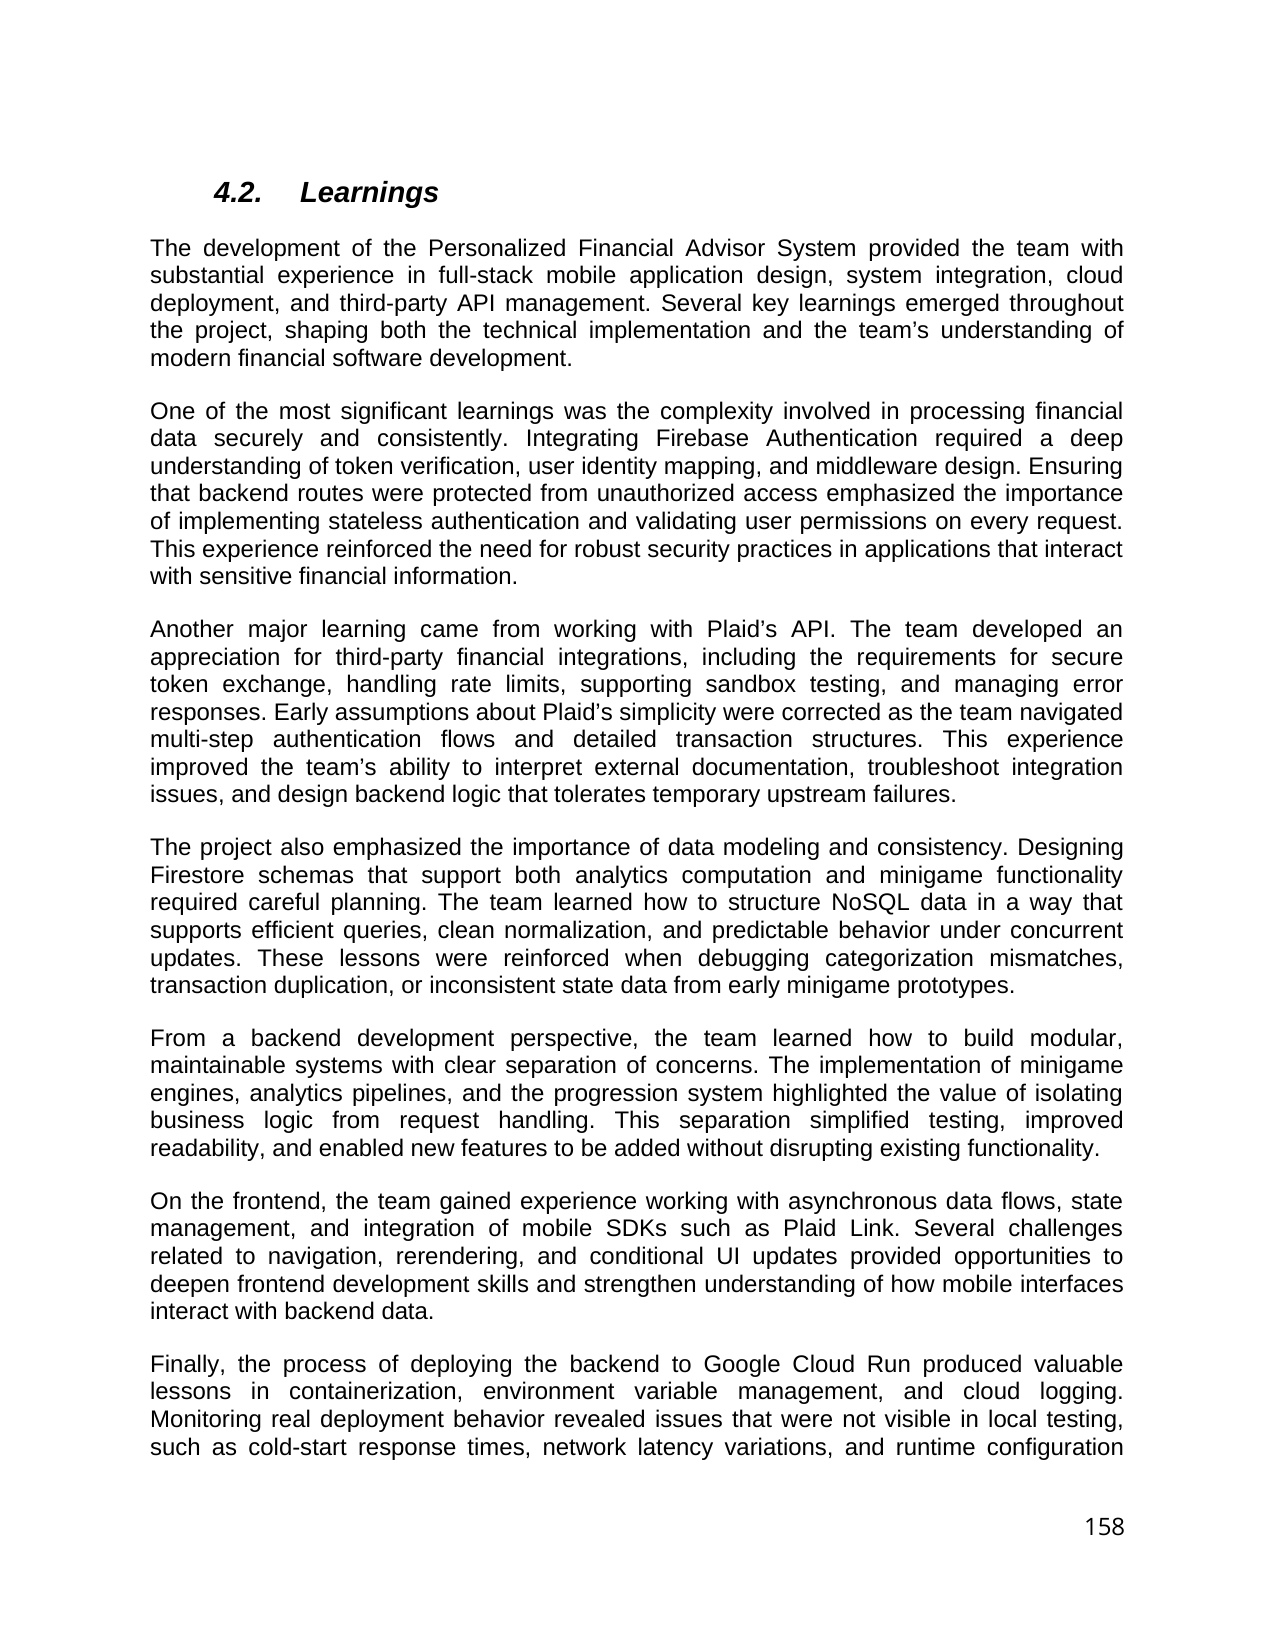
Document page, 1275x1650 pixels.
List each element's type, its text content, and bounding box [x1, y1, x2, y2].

text The project also emphasized the importance of data modeling and consistency. Designing Firestore schemas that support both analytics computation and minigame functionality required careful planning. The team learned how to structure NoSQL data in a way that supports efficient queries, clean normalization, and predictable behavior under concurrent updates. These lessons were reinforced when debugging categorization mismatches, transaction duplication, or inconsistent state data from early minigame prototypes. [150, 833, 1125, 999]
text One of the most significant learnings was the complexity involved in processing financial data securely and consistently. Integrating Firebase Authentication required a deep understanding of token verification, user identity mapping, and middleware design. Ensuring that backend routes were protected from unauthorized access emphasized the importance of implementing stateless authentication and validating user permissions on every request. This experience reinforced the need for robust security practices in applications that interact with sensitive financial information. [150, 397, 1125, 590]
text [150, 1350, 1125, 1460]
text From a backend development perspective, the team learned how to build modular, maintainable systems with clear separation of concerns. The implementation of minigame engines, analytics pipelines, and the progression system highlighted the value of isolating business logic from request handling. This separation simplified testing, improved readability, and enabled new features to be added without disrupting existing functionality. [150, 1024, 1125, 1162]
subtitle Learnings [262, 175, 1125, 208]
text On the frontend, the team gained experience working with asynchronous data flows, state management, and integration of mobile SDKs such as Plaid Link. Several challenges related to navigation, rerendering, and conditional UI updates provided opportunities to deepen frontend development skills and strengthen understanding of how mobile interfaces interact with backend data. [150, 1187, 1125, 1325]
text The development of the Personalized Financial Advisor System provided the team with substantial experience in full-stack mobile application design, system integration, cloud deployment, and third-party API management. Several key learnings emerged throughout the project, shaping both the technical implementation and the team’s understanding of modern financial software development. [150, 233, 1125, 372]
text Another major learning came from working with Plaid’s API. The team developed an appreciation for third-party financial integrations, including the requirements for secure token exchange, handling rate limits, supporting sandbox testing, and managing error responses. Early assumptions about Plaid’s simplicity were corrected as the team navigated multi-step authentication flows and detailed transaction structures. This experience improved the team’s ability to interpret external documentation, troubleshoot integration issues, and design backend logic that tolerates temporary upstream failures. [150, 615, 1125, 808]
